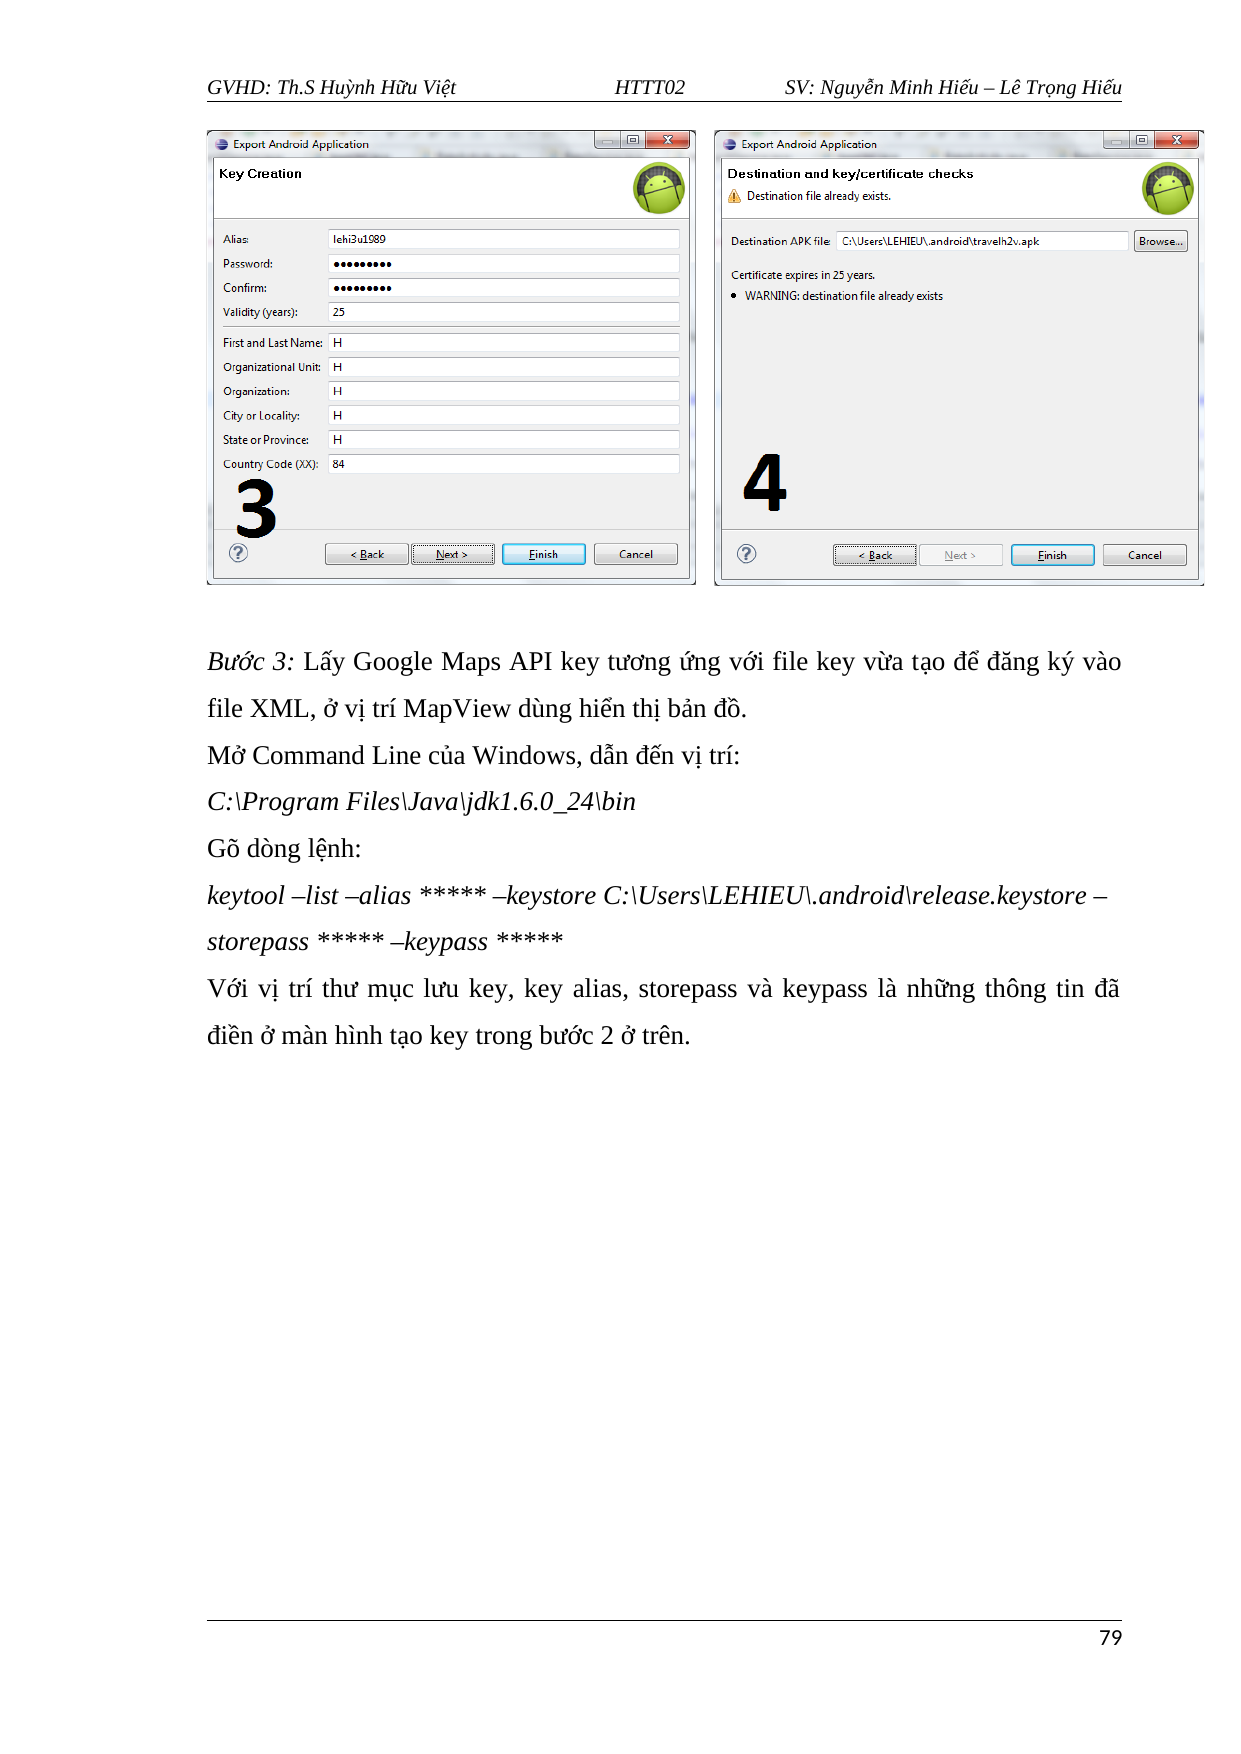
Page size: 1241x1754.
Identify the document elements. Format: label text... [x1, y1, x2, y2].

text keytool –list –alias ***** –keystore C:\Users\LEHIEU\.android\release.keystore –storepass ***** –keypass ***** [207, 879, 1122, 957]
text Bước 3: Lấy Google Maps API key tương ứng với file key vừa tạo để đăng ký vào file XML, ở vị trí MapView dùng hiển thị bản đồ. [207, 645, 1122, 723]
text Gõ dòng lệnh: [207, 832, 1122, 863]
table_cell [196, 130, 703, 599]
picture [714, 130, 1205, 586]
text Với vị trí thư mục lưu key, key alias, storepass và keypass là những thông tin đã điền ở màn hình tạo key trong bước 2 ở trên. [207, 972, 1122, 1050]
text Mở Command Line của Windows, dẫn đến vị trí: [207, 739, 1122, 770]
table_cell [703, 130, 1211, 599]
text C:\Program Files\Java\jdk1.6.0_24\bin [207, 785, 1122, 817]
picture [206, 130, 696, 585]
